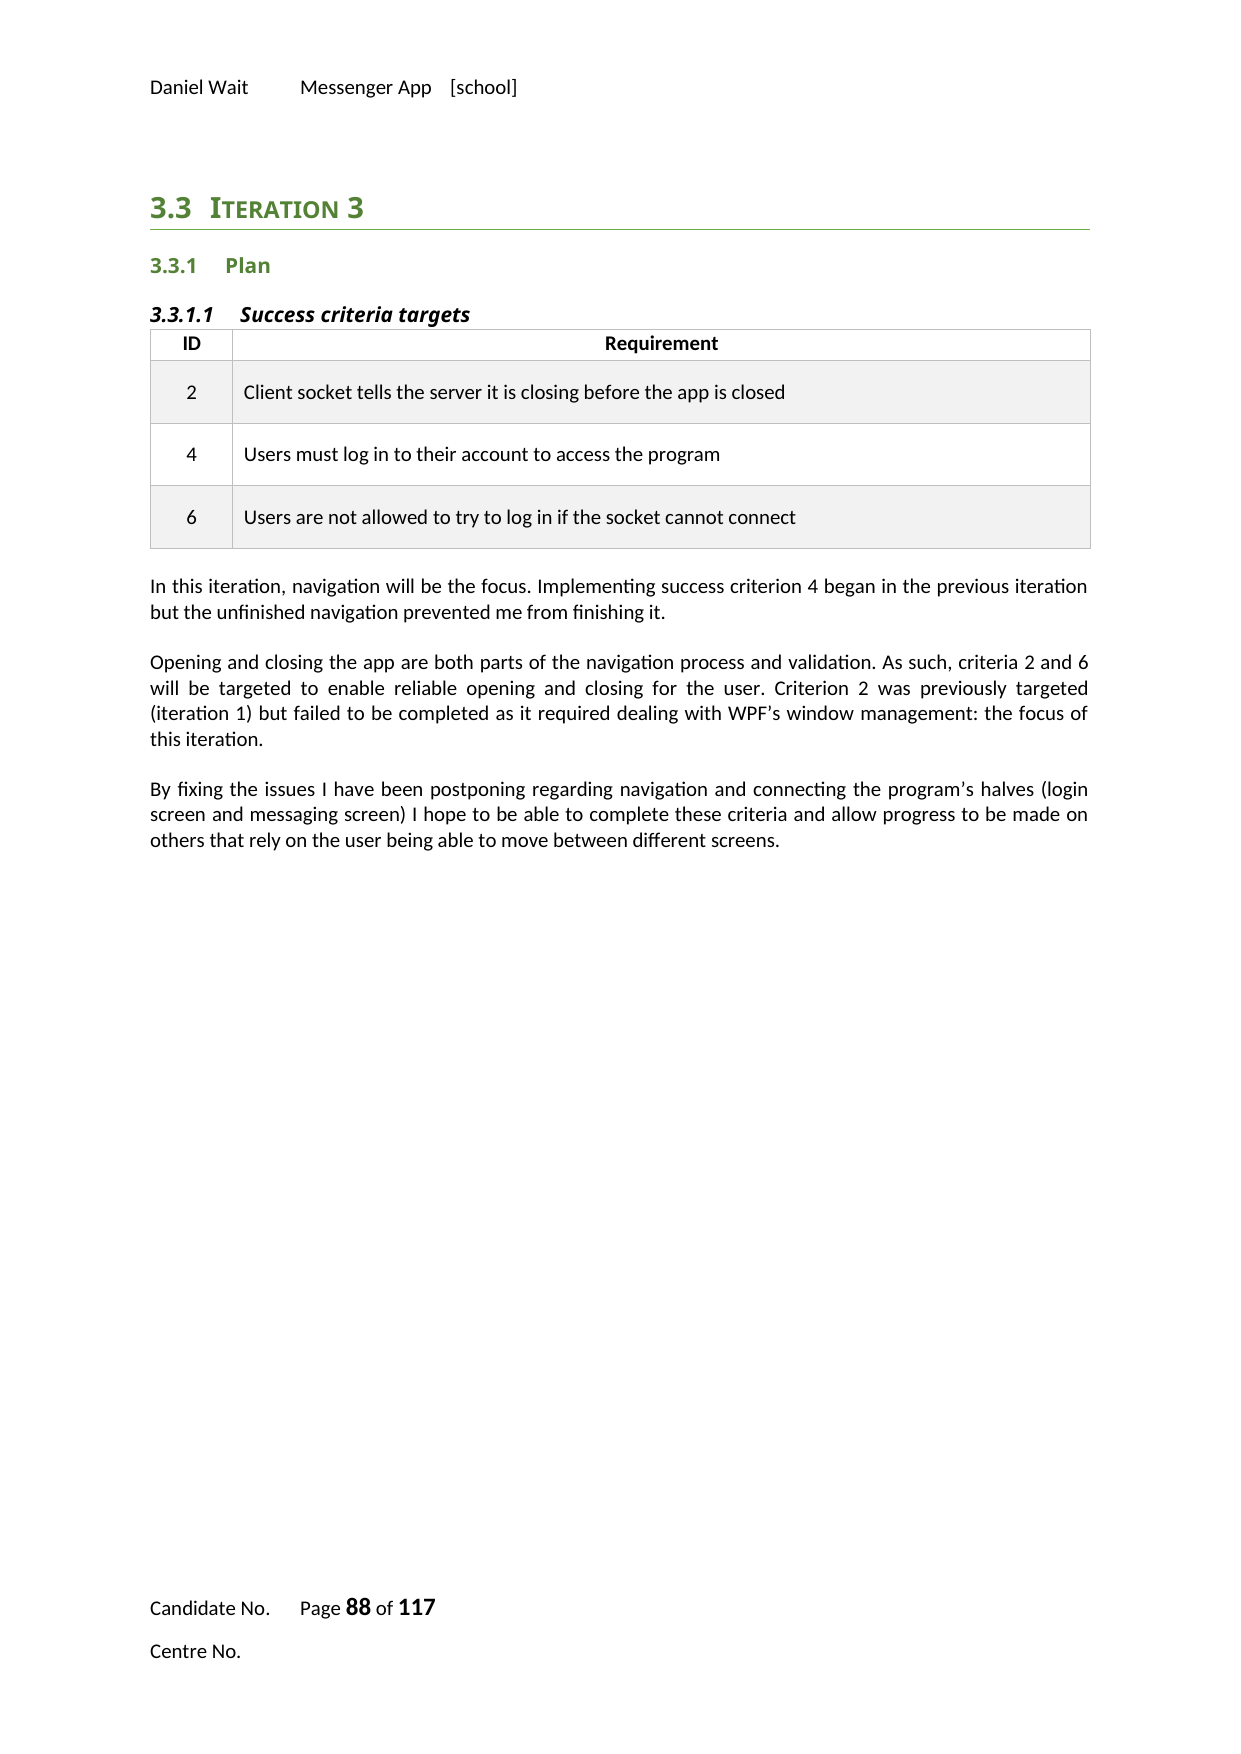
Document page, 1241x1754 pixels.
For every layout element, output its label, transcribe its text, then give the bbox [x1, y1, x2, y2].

table_cell Users must log in to their account to access the program [233, 424, 1090, 485]
text In this iteration, navigation will be the focus. Implementing success criterion 4 began in the previous iteration but the unfinished navigation prevented me from finishing it. [150, 574, 1090, 624]
table_cell 4 [151, 424, 232, 485]
text By fixing the issues I have been postponing regarding navigation and connecting the program’s halves (login screen and messaging screen) I hope to be able to complete these criteria and allow progress to be made on others that rely on the user being able to move between different screens. [150, 776, 1090, 852]
table_cell Client socket tells the server it is closing before the app is closed [233, 361, 1090, 423]
subtitle Plan [150, 251, 1090, 279]
text Opening and closing the app are both parts of the navigation process and validation. As such, criteria 2 and 6 will be targeted to enable reliable opening and closing for the user. Criterion 2 was previously targeted (iteration 1) but failed to be completed as it required dealing with WPF’s window management: the focus of this iteration. [150, 649, 1090, 751]
table_header ID [151, 330, 232, 360]
subtitle Success criteria targets [150, 300, 1090, 329]
table_header Requirement [233, 330, 1090, 360]
table_cell 6 [151, 486, 232, 548]
table_cell Users are not allowed to try to log in if the socket cannot connect [233, 486, 1090, 548]
table_cell 2 [151, 361, 232, 423]
subtitle Iteration 3 [150, 187, 1090, 229]
